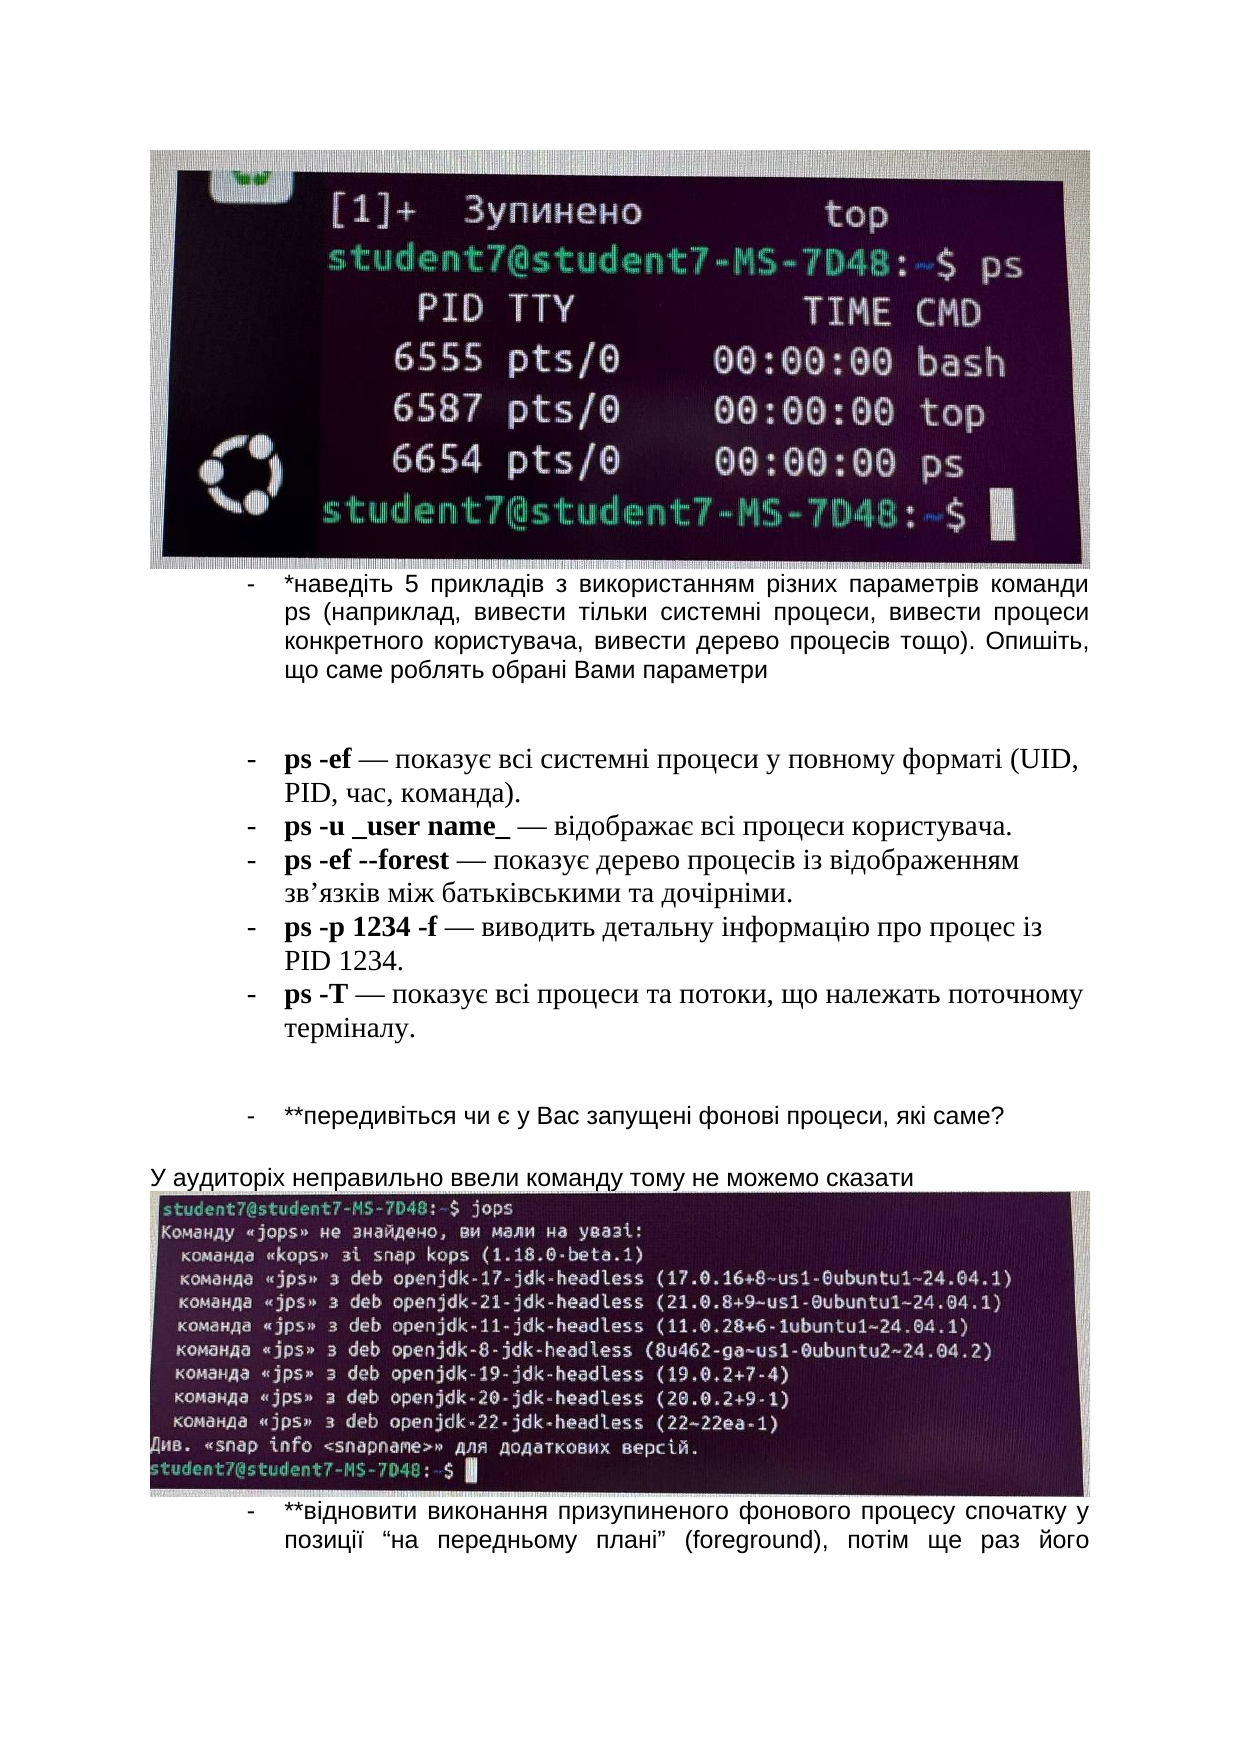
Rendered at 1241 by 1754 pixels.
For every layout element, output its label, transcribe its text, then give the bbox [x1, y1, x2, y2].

list ps -T — показує всі процеси та потоки, що належать поточному терміналу. [247, 1093, 1090, 1160]
list **передивіться чи є у Вас запущені фонові процеси, які саме? [247, 1218, 1090, 1247]
list ps -u _user name_ — відображає всі процеси користувача. [247, 838, 1090, 871]
picture [150, 150, 1091, 569]
list ps -p 1234 -f — виводить детальну інформацію про процес із PID 1234. [247, 997, 1090, 1064]
text У аудиторіх неправильно ввели команду тому не можемо сказати [150, 1280, 1090, 1308]
list ps -ef --forest — показує дерево процесів із відображенням зв’язків між батьківськими та дочірніми. [247, 900, 1090, 967]
list *наведіть 5 прикладів з використанням різних параметрів команди ps (наприклад, вивести тільки системні процеси, вивести процеси конкретного користувача, вивести дерево процесів тощо). Опишіть, що саме роблять обрані Вами параметри [247, 569, 1090, 683]
list ps -ef — показує всі системні процеси у повному форматі (UID, PID, час, команда). [247, 741, 1090, 808]
